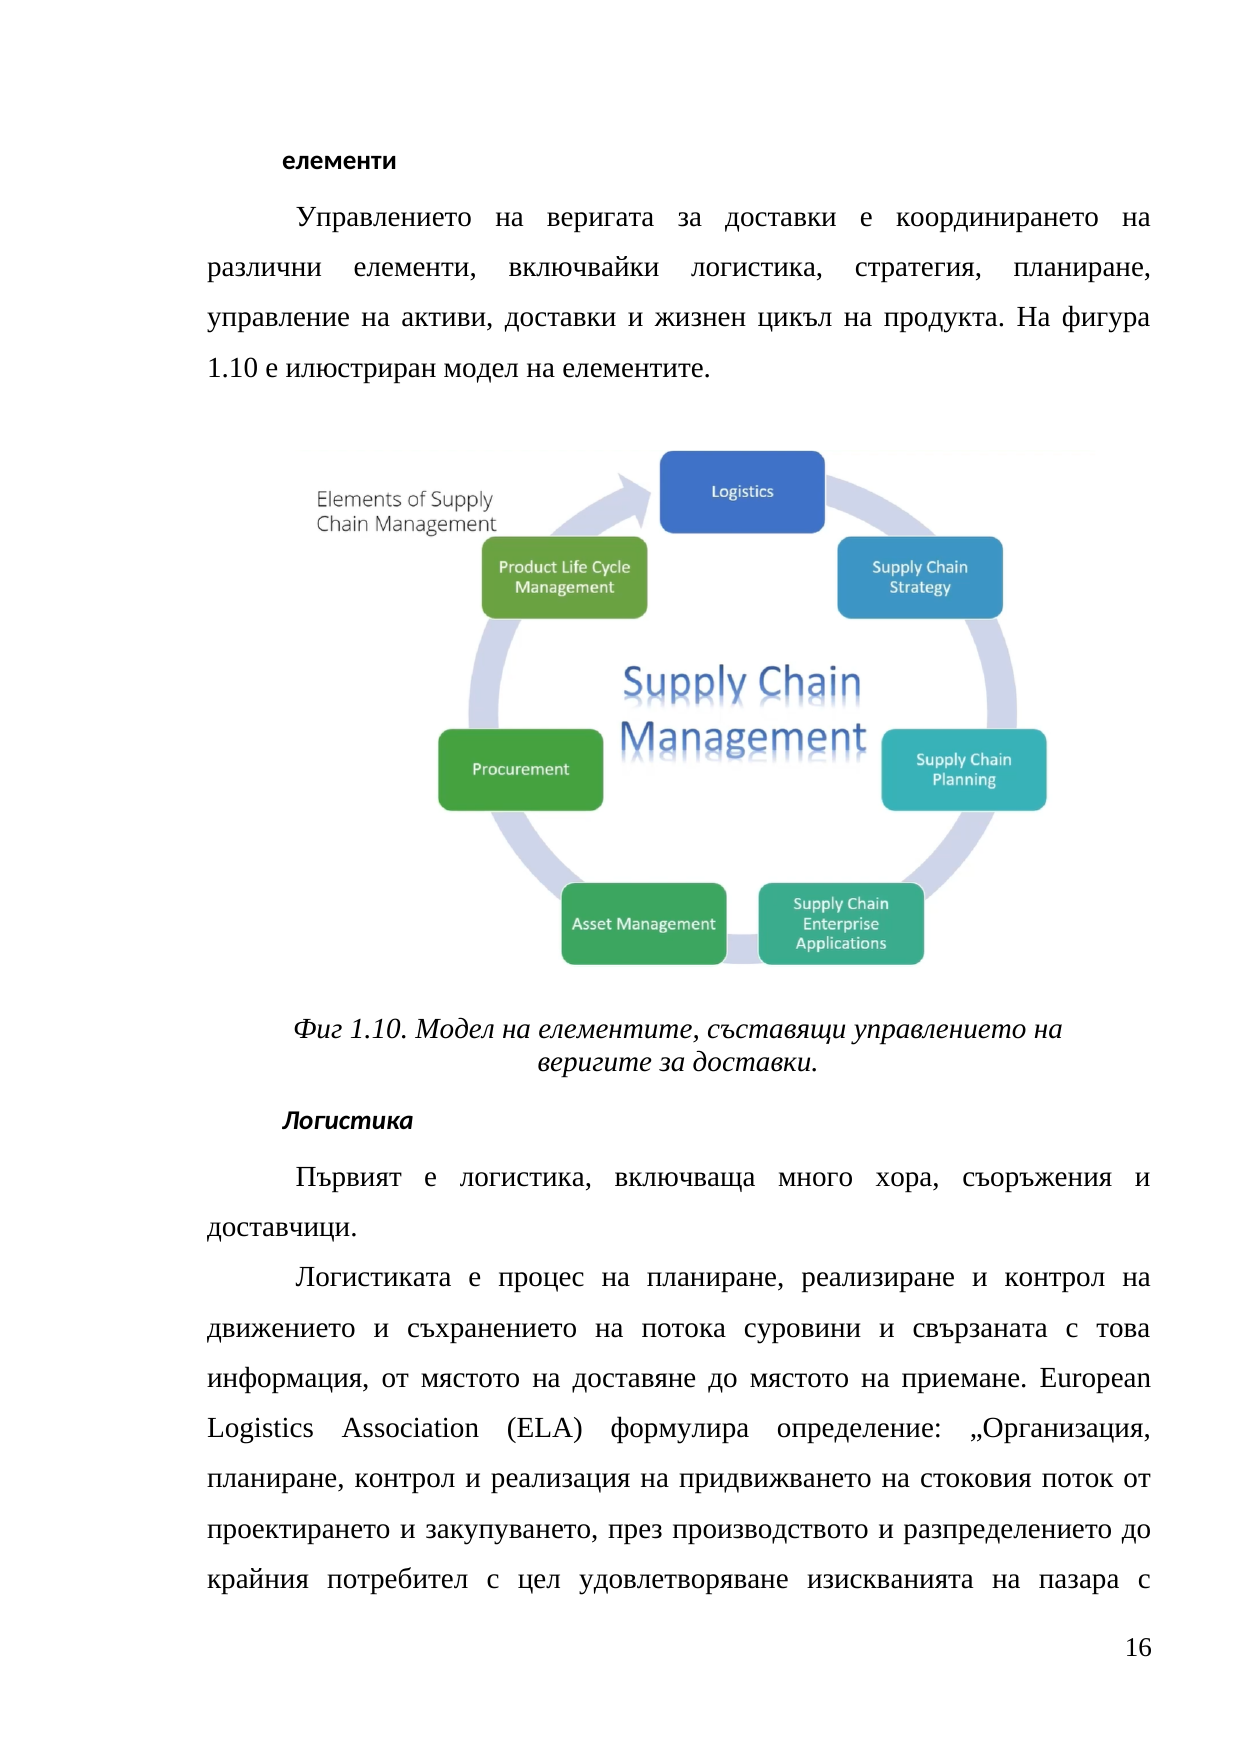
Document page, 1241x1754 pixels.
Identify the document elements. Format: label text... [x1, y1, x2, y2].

picture [295, 450, 1096, 970]
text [207, 1259, 1152, 1595]
subtitle Логистика [207, 1103, 1152, 1136]
text Управлението на веригата за доставки е координирането на различни елементи, включвайки логистика, стратегия, планиране, управление на активи, доставки и жизнен цикъл на продукта. На фигура 1.10 е илюстриран модел на елементите. [207, 199, 1152, 383]
text Първият е логистика, включваща много хора, съоръжения и доставчици. [207, 1159, 1152, 1243]
subtitle елементи [207, 143, 1152, 176]
title Фиг 1.10. Модел на елементите, съставящи управлението на веригите за доставки. [266, 1011, 1092, 1078]
